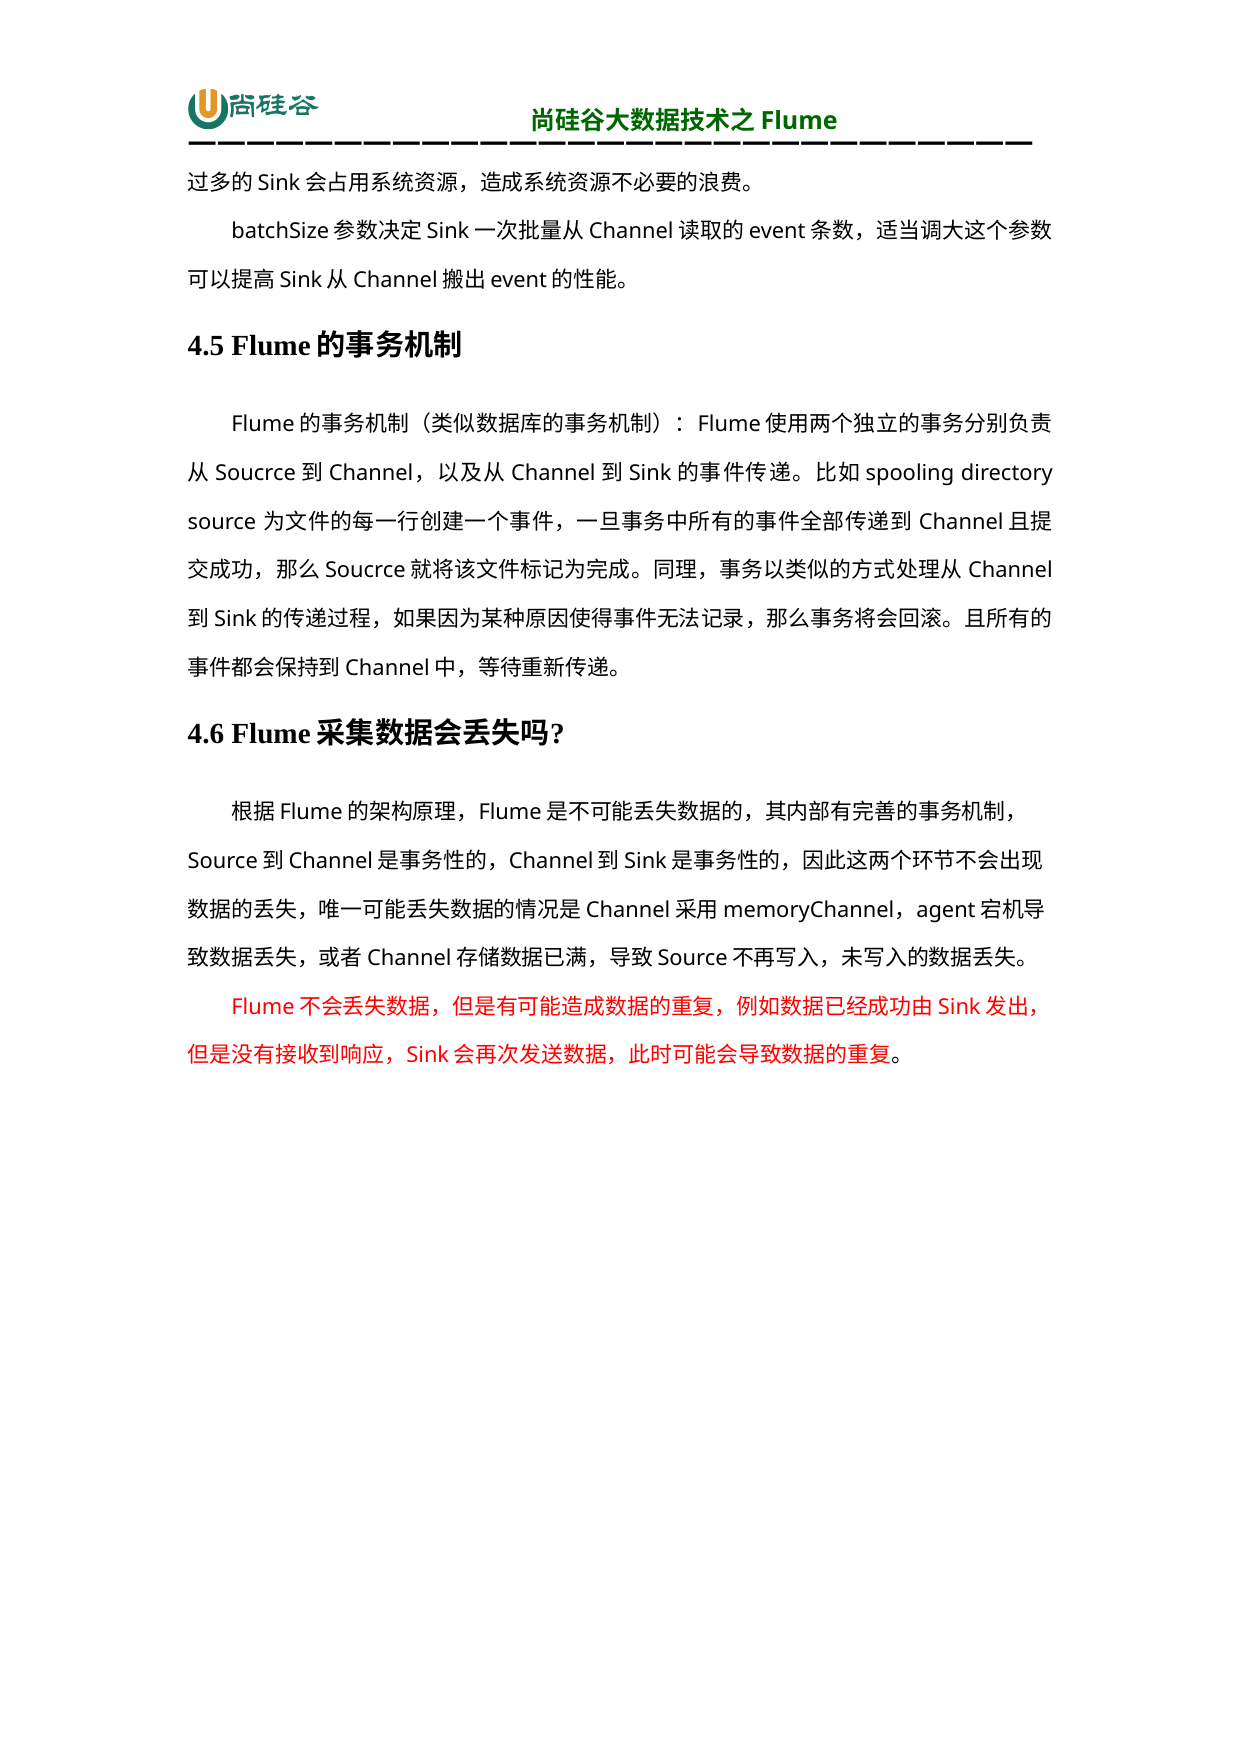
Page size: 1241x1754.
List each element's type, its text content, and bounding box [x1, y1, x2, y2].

text Flume不会丢失数据，但是有可能造成数据的重复，例如数据已经成功由Sink发出，但是没有接收到响应，Sink会再次发送数据，此时可能会导致数据的重复。 [187, 988, 1053, 1070]
text batchSize参数决定Sink一次批量从Channel读取的event条数，适当调大这个参数可以提高Sink从Channel搬出event的性能。 [187, 213, 1053, 294]
text 根据Flume的架构原理，Flume是不可能丢失数据的，其内部有完善的事务机制，Source到Channel是事务性的，Channel到Sink是事务性的，因此这两个环节不会出现数据的丢失，唯一可能丢失数据的情况是Channel采用memoryChannel，agent宕机导致数据丢失，或者Channel存储数据已满，导致Source不再写入，未写入的数据丢失。 [187, 794, 1053, 973]
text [187, 165, 1053, 197]
subtitle 4.5 Flume的事务机制 [187, 310, 1053, 375]
text Flume的事务机制（类似数据库的事务机制）：Flume使用两个独立的事务分别负责从Soucrce到Channel，以及从Channel到Sink的事件传递。比如spooling directory source 为文件的每一行创建一个事件，一旦事务中所有的事件全部传递到Channel且提交成功，那么Soucrce就将该文件标记为完成。同理，事务以类似的方式处理从Channel到Sink的传递过程，如果因为某种原因使得事件无法记录，那么事务将会回滚。且所有的事件都会保持到Channel中，等待重新传递。 [187, 406, 1053, 682]
subtitle 4.6 Flume采集数据会丢失吗? [187, 698, 1053, 763]
